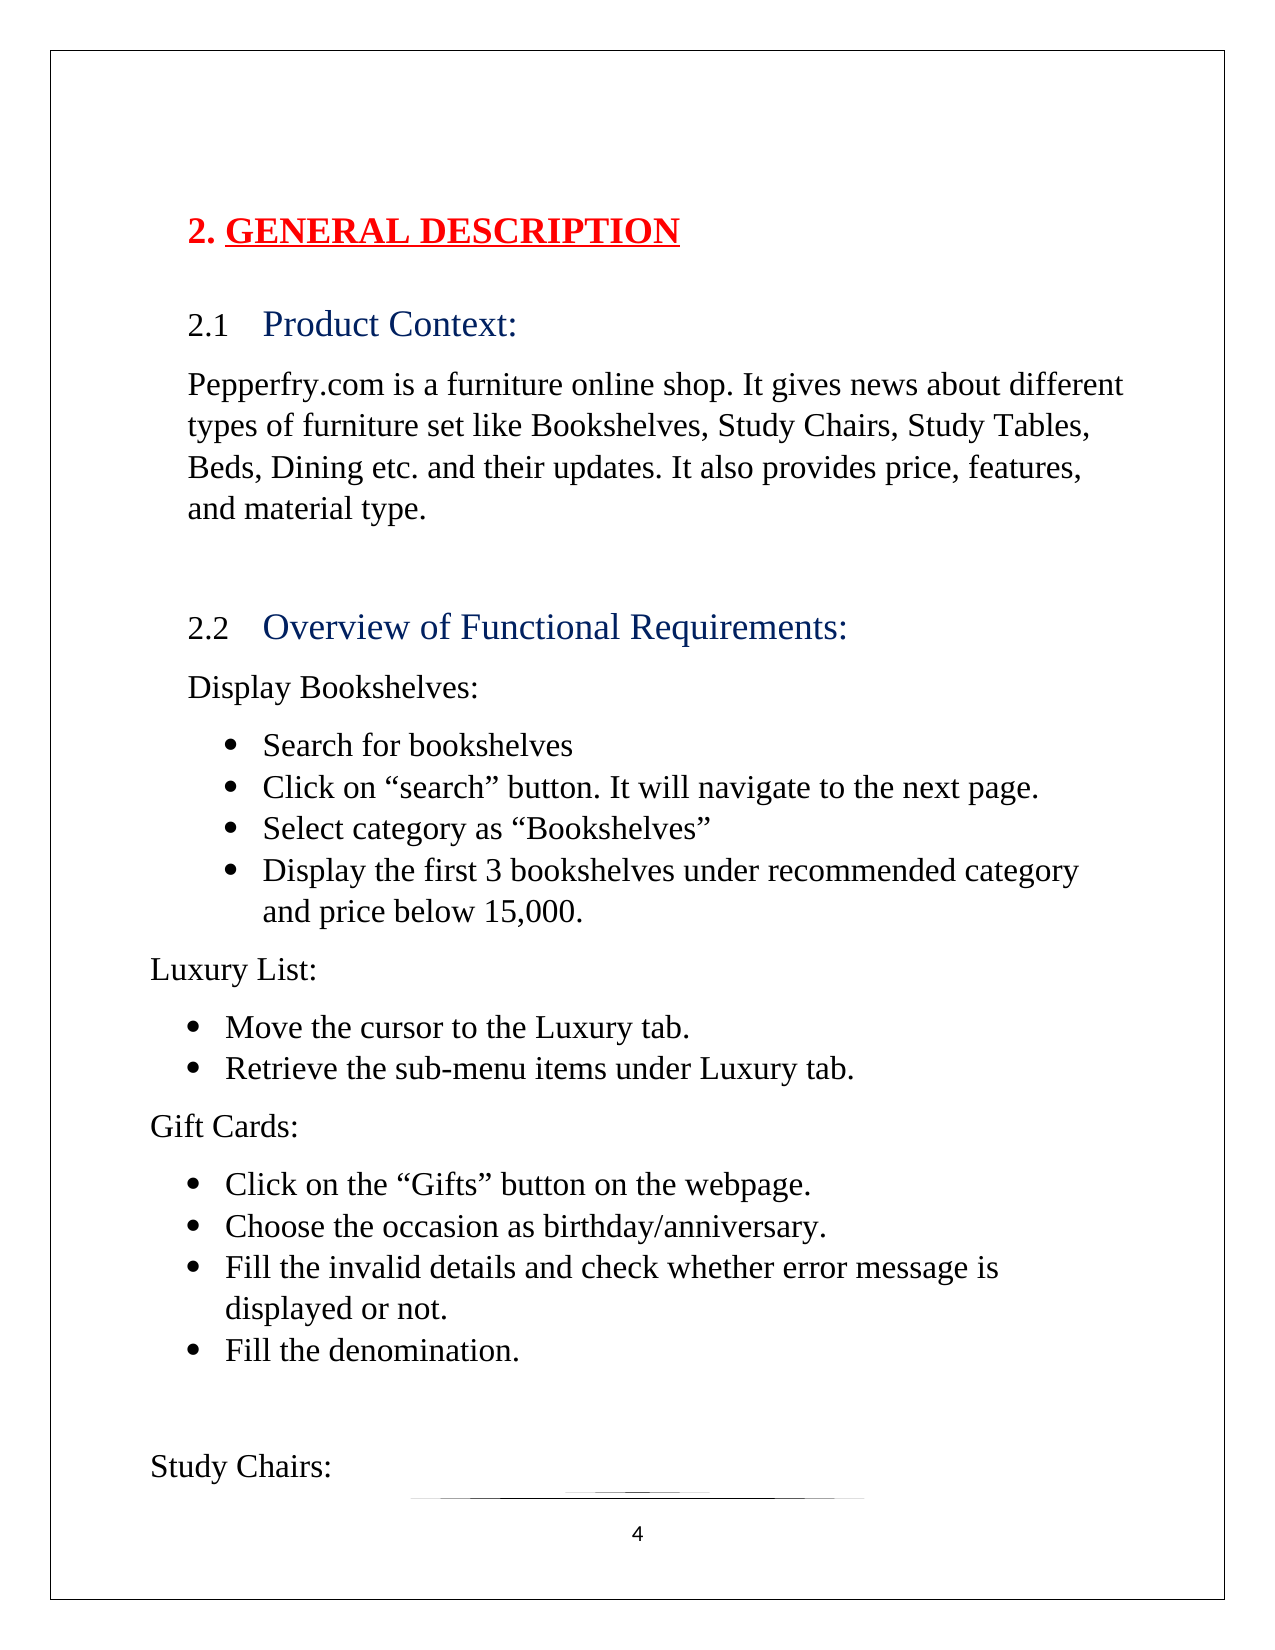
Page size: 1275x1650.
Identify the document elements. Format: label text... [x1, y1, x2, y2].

list Retrieve the sub-menu items under Luxury tab. [187, 1048, 1125, 1087]
text Pepperfry.com is a furniture online shop. It gives news about different types of furniture set like Bookshelves, Study Chairs, Study Tables, Beds, Dining etc. and their updates. It also provides price, features, and material type. [187, 364, 1125, 527]
list Product Context: [187, 301, 1125, 344]
text Gift Cards: [150, 1107, 1125, 1145]
list Click on “search” button. It will navigate to the next page. [225, 767, 1125, 805]
text Luxury List: [150, 949, 1125, 987]
list Move the cursor to the Luxury tab. [187, 1007, 1125, 1046]
list Display the first 3 bookshelves under recommended category and price below 15,000. [225, 850, 1125, 929]
text Study Chairs: [150, 1446, 1125, 1484]
list Select category as “Bookshelves” [225, 808, 1125, 847]
list Click on the “Gifts” button on the webpage. [187, 1164, 1125, 1203]
list Fill the invalid details and check whether error message is displayed or not. [187, 1247, 1125, 1327]
list Fill the denomination. [187, 1330, 1125, 1368]
text Display Bookshelves: [187, 668, 1125, 706]
list Overview of Functional Requirements: [187, 604, 1125, 648]
list GENERAL DESCRIPTION [187, 208, 1125, 251]
list Choose the occasion as birthday/anniversary. [187, 1206, 1125, 1244]
list Search for bookshelves [225, 726, 1125, 764]
